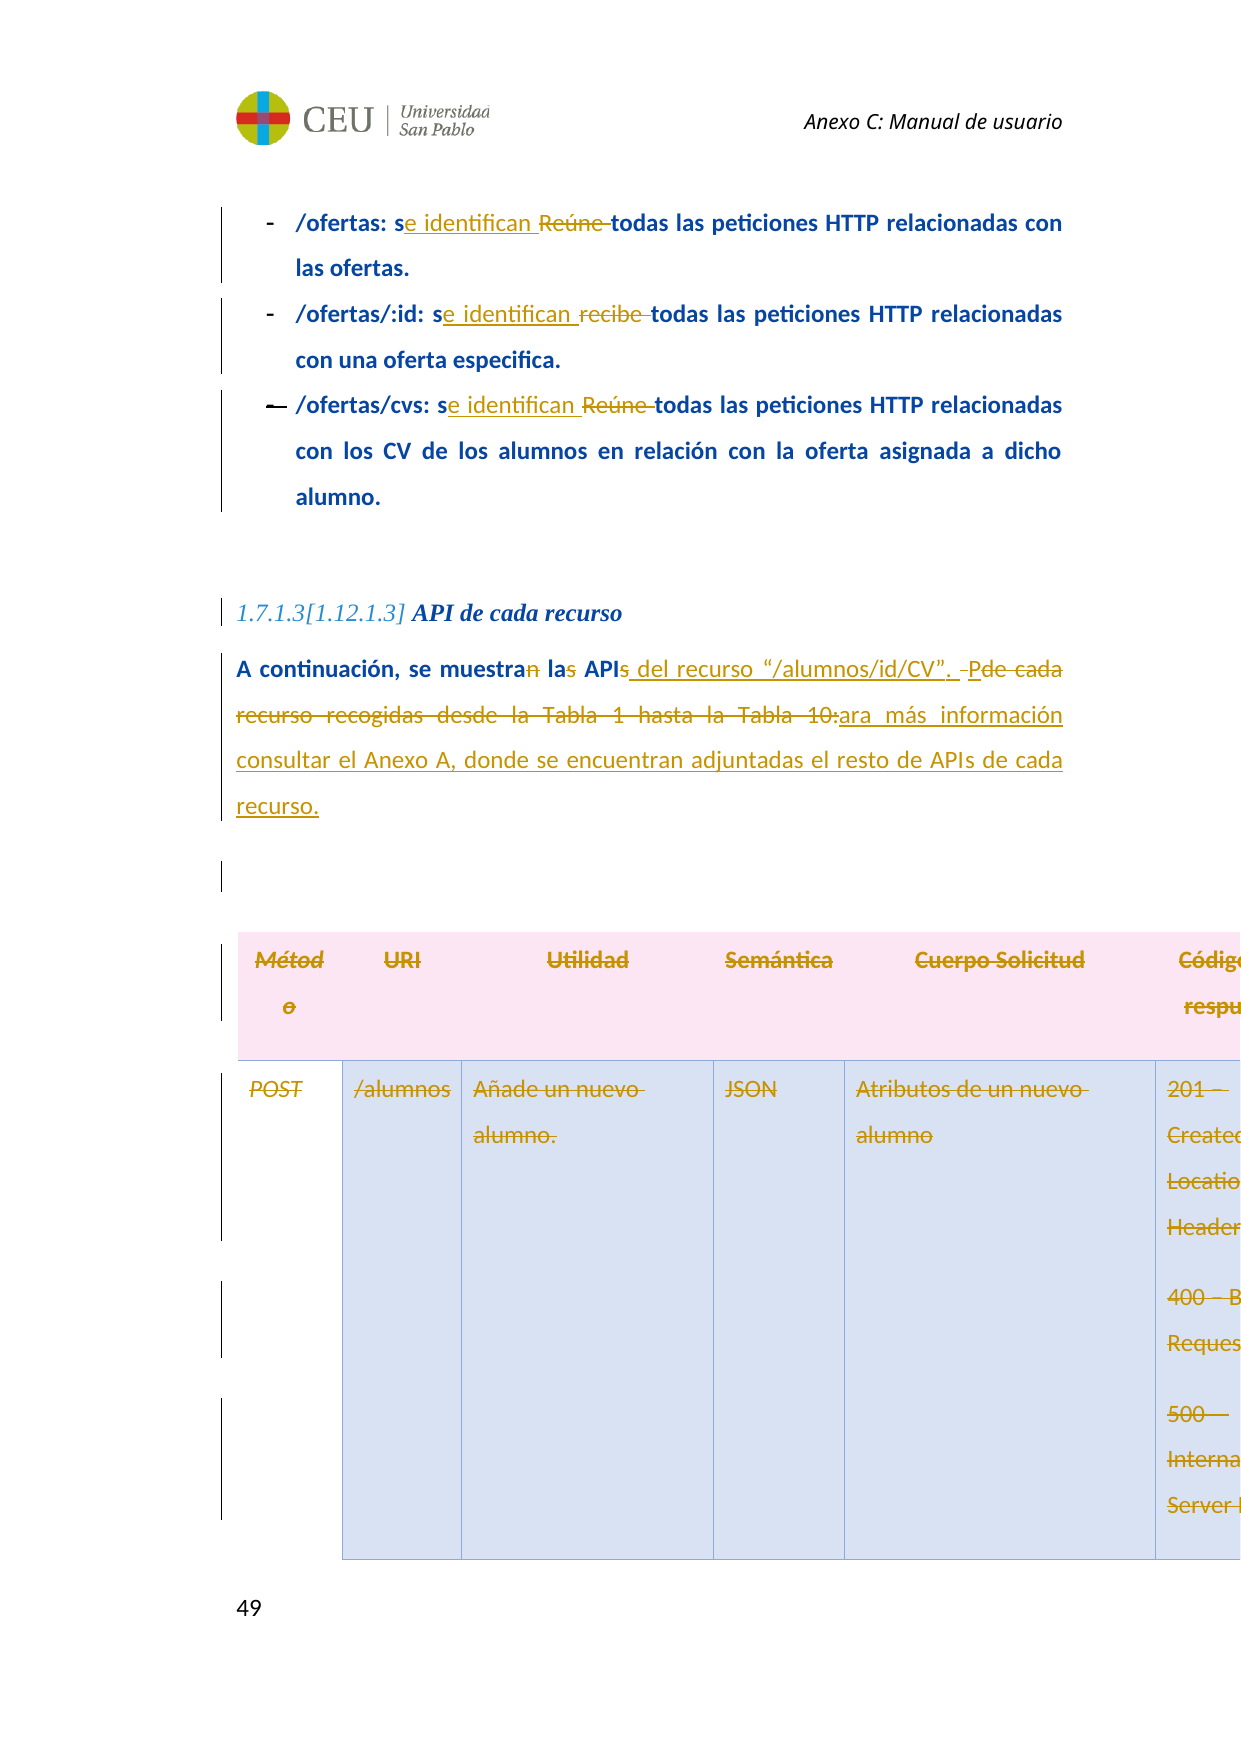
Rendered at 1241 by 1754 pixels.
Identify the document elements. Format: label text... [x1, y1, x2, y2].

table_cell [1156, 1061, 1240, 1559]
table_cell [714, 1061, 844, 1559]
table_cell [845, 1061, 1155, 1559]
table_cell [462, 1061, 713, 1559]
text A continuación, se muestra la API [236, 653, 1063, 771]
picture [235, 89, 490, 146]
list /ofertas/:id: stodas las peticiones HTTP relacionadas con una oferta especifica. [266, 298, 1063, 374]
table_cell [238, 1061, 342, 1559]
subtitle API de cada recurso [236, 598, 1063, 626]
list /ofertas: stodas las peticiones HTTP relacionadas con las ofertas. [266, 207, 1063, 283]
text A continuación, se muestra la API [236, 772, 1063, 821]
list /ofertas/cvs: stodas las peticiones HTTP relacionadas con los CV de los alumnos en relación con la oferta asignada a dicho alumno. [266, 390, 1063, 512]
table_cell [343, 1061, 461, 1559]
